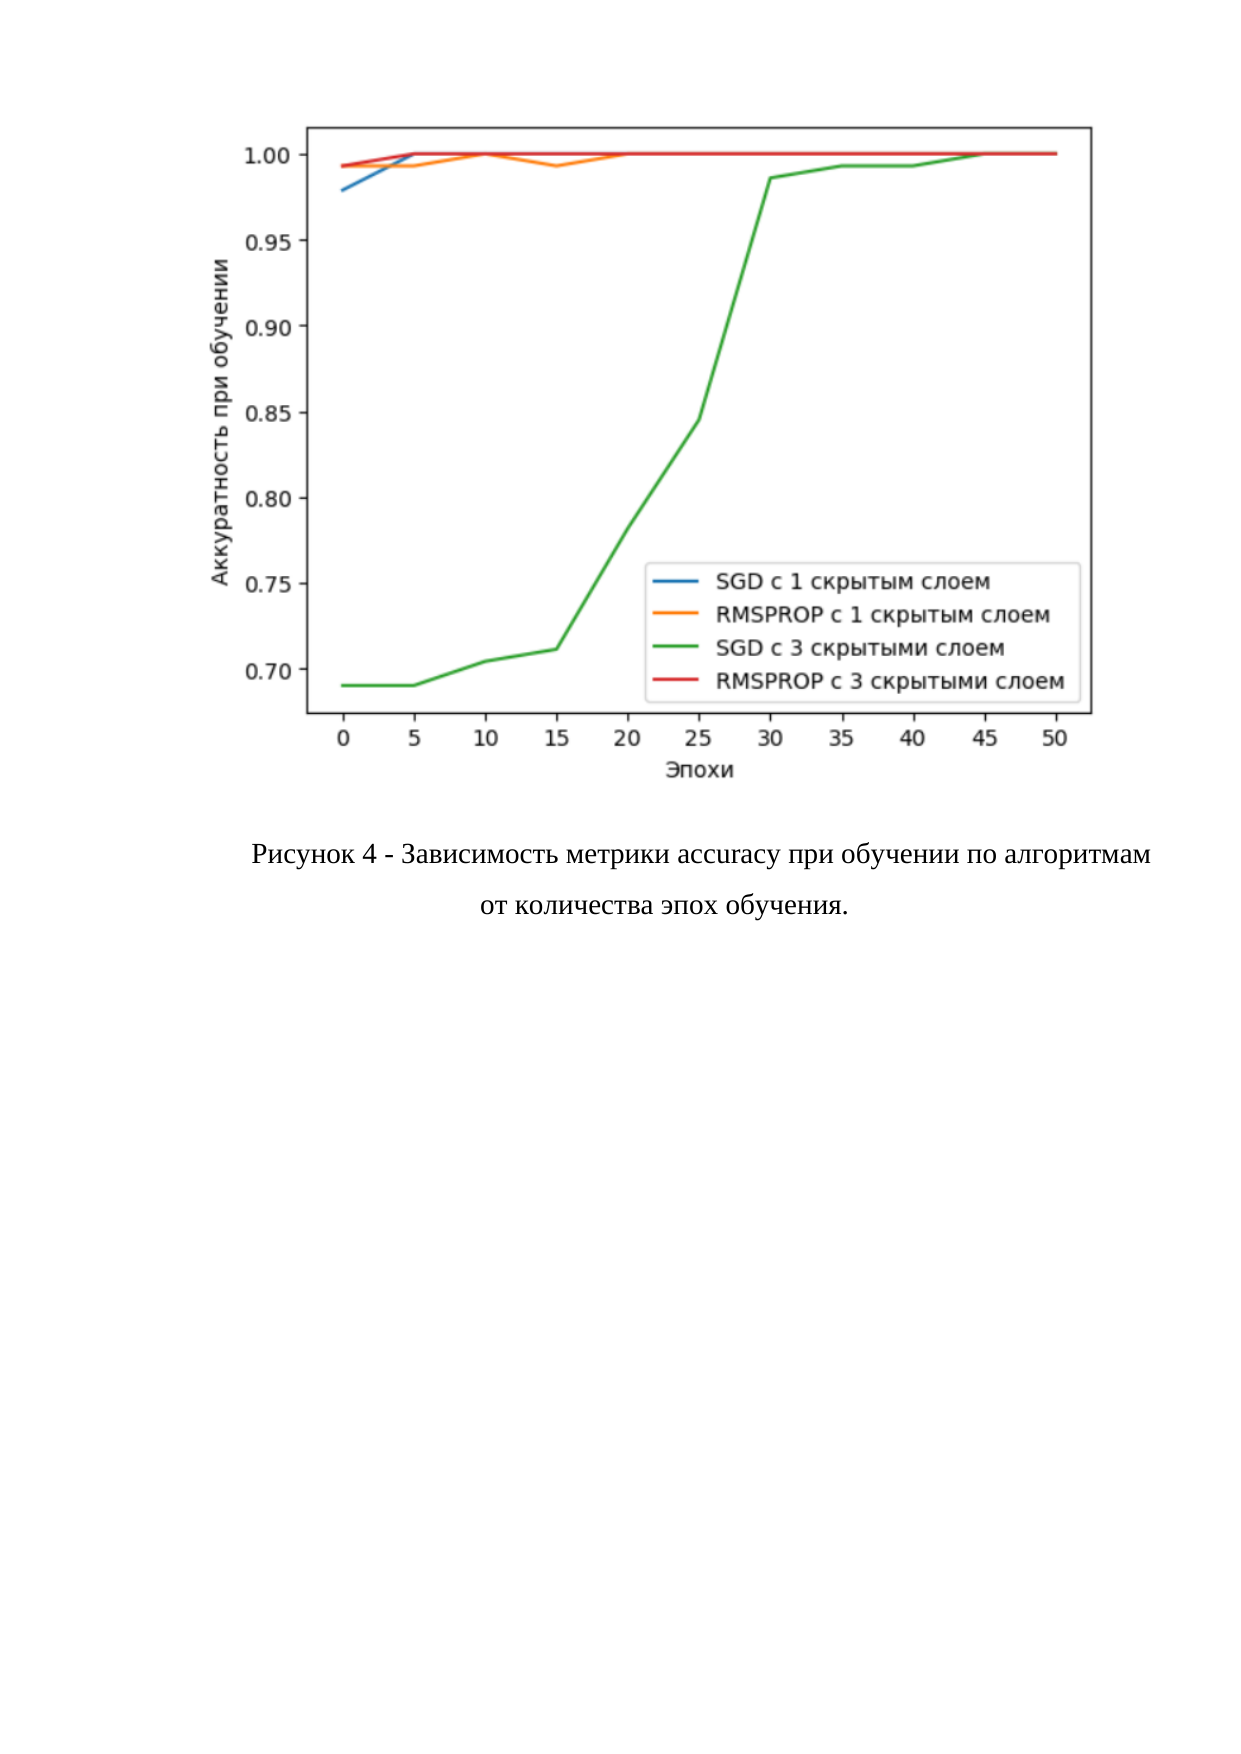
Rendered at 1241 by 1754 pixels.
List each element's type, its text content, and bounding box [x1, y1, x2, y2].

picture [177, 118, 1152, 794]
text Рисунок 4 - Зависимость метрики accuracy при обучении по алгоритмам от количества эпох обучения. [177, 837, 1152, 921]
